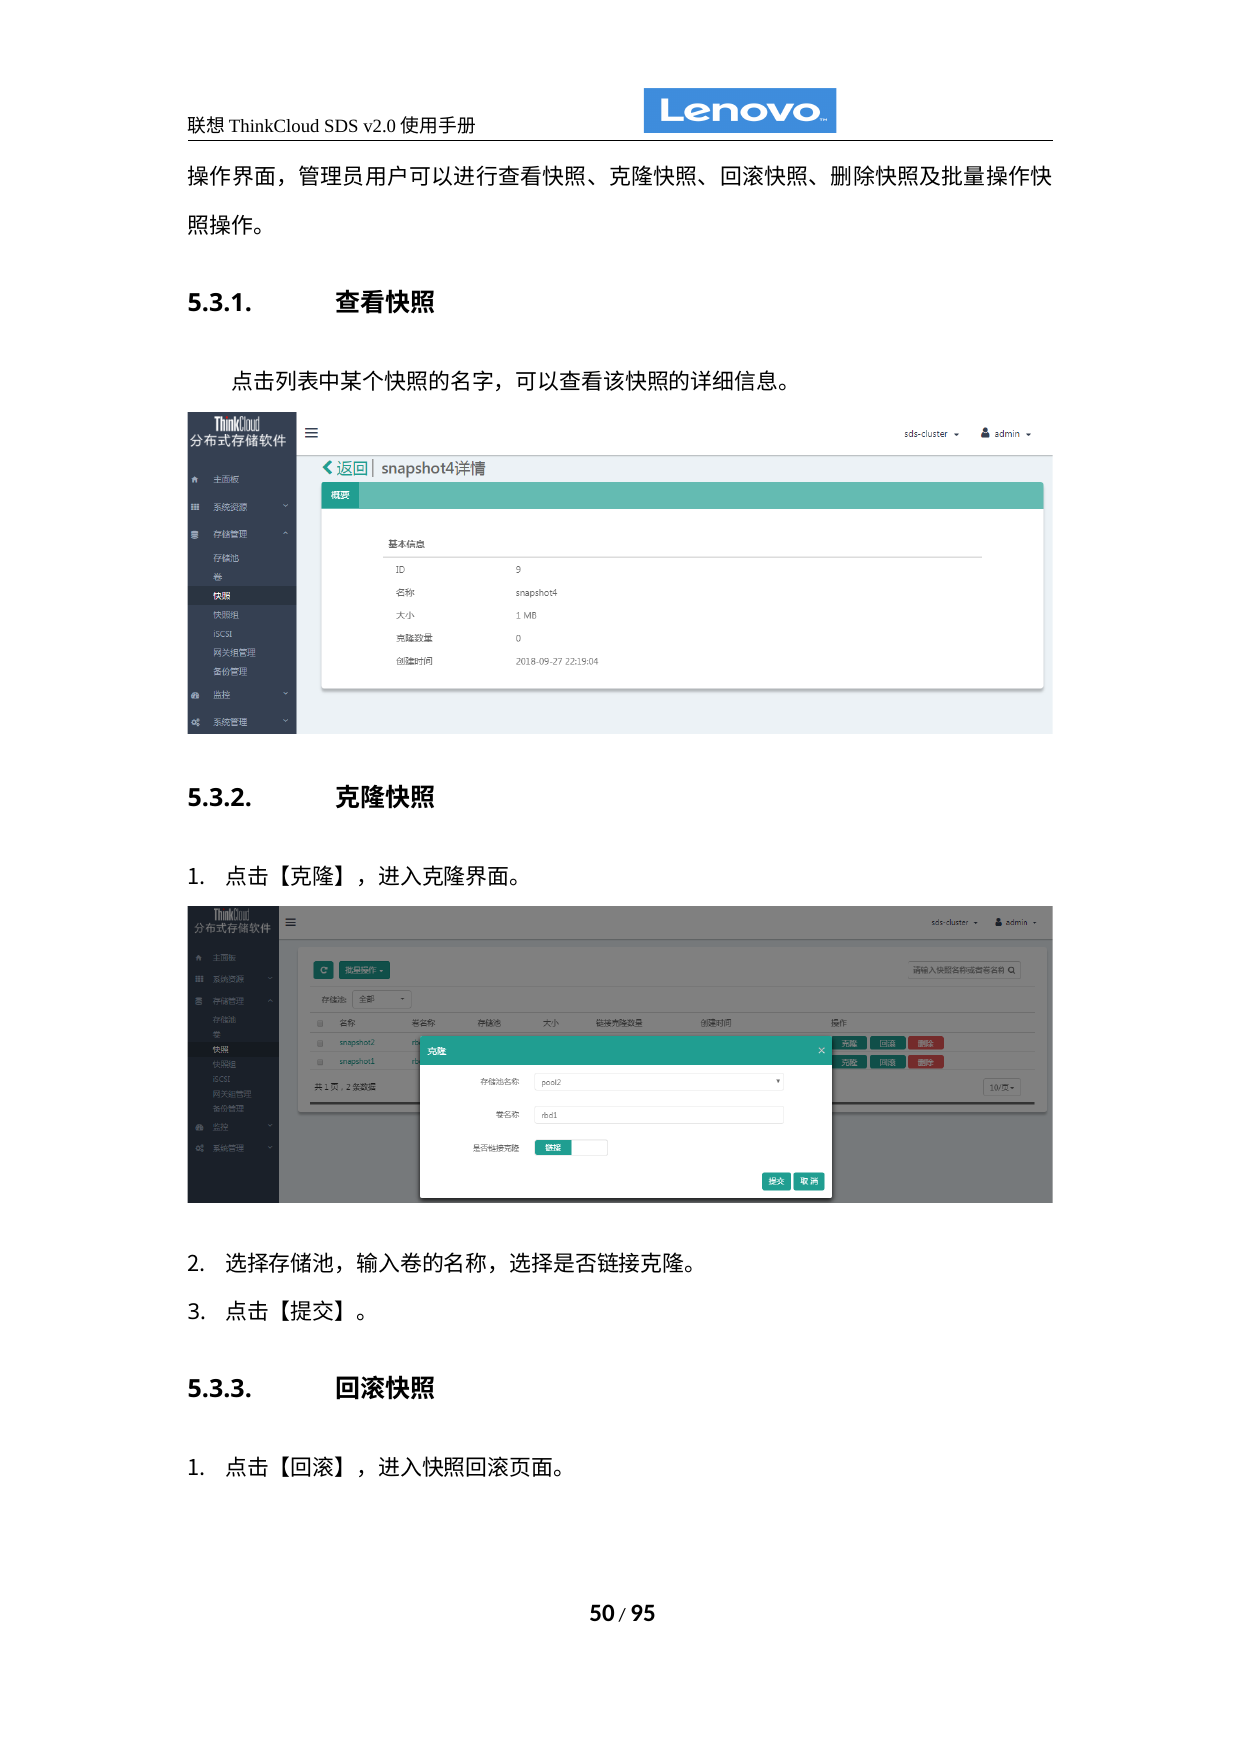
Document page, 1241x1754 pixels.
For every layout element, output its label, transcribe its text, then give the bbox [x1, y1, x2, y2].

subtitle 回滚快照 [187, 1354, 1053, 1419]
picture [187, 906, 1053, 1203]
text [187, 158, 1053, 240]
subtitle 克隆快照 [187, 763, 1053, 828]
list 点击【克隆】，进入克隆界面。 [187, 858, 1053, 891]
text 点击列表中某个快照的名字，可以查看该快照的详细信息。 [187, 364, 1053, 396]
list 选择存储池，输入卷的名称，选择是否链接克隆。 [187, 1245, 1053, 1278]
picture [643, 88, 837, 133]
subtitle 查看快照 [187, 268, 1053, 333]
list 点击【回滚】，进入快照回滚页面。 [187, 1450, 1053, 1482]
picture [187, 412, 1053, 734]
list 点击【提交】。 [187, 1293, 1053, 1326]
